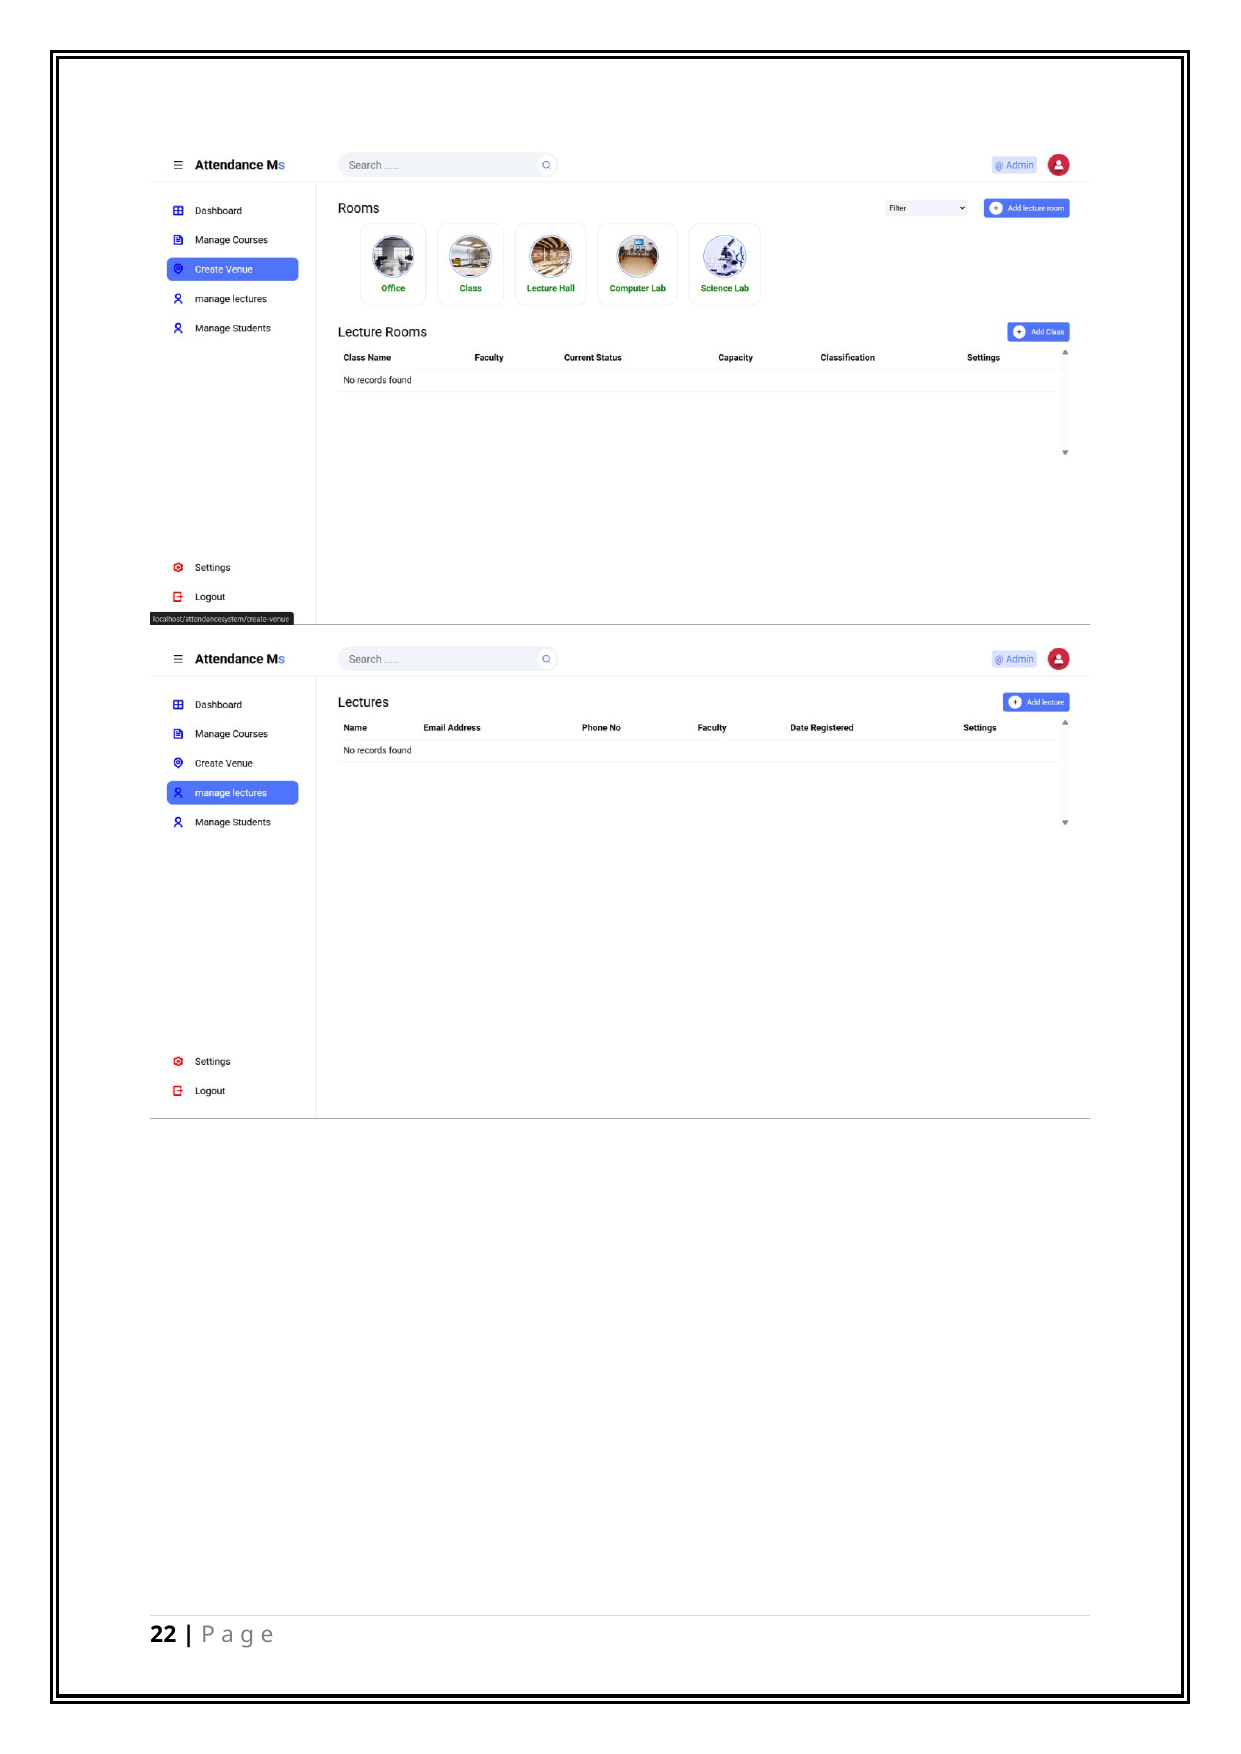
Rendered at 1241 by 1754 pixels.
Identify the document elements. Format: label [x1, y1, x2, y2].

picture [150, 150, 1091, 625]
picture [150, 643, 1091, 1119]
